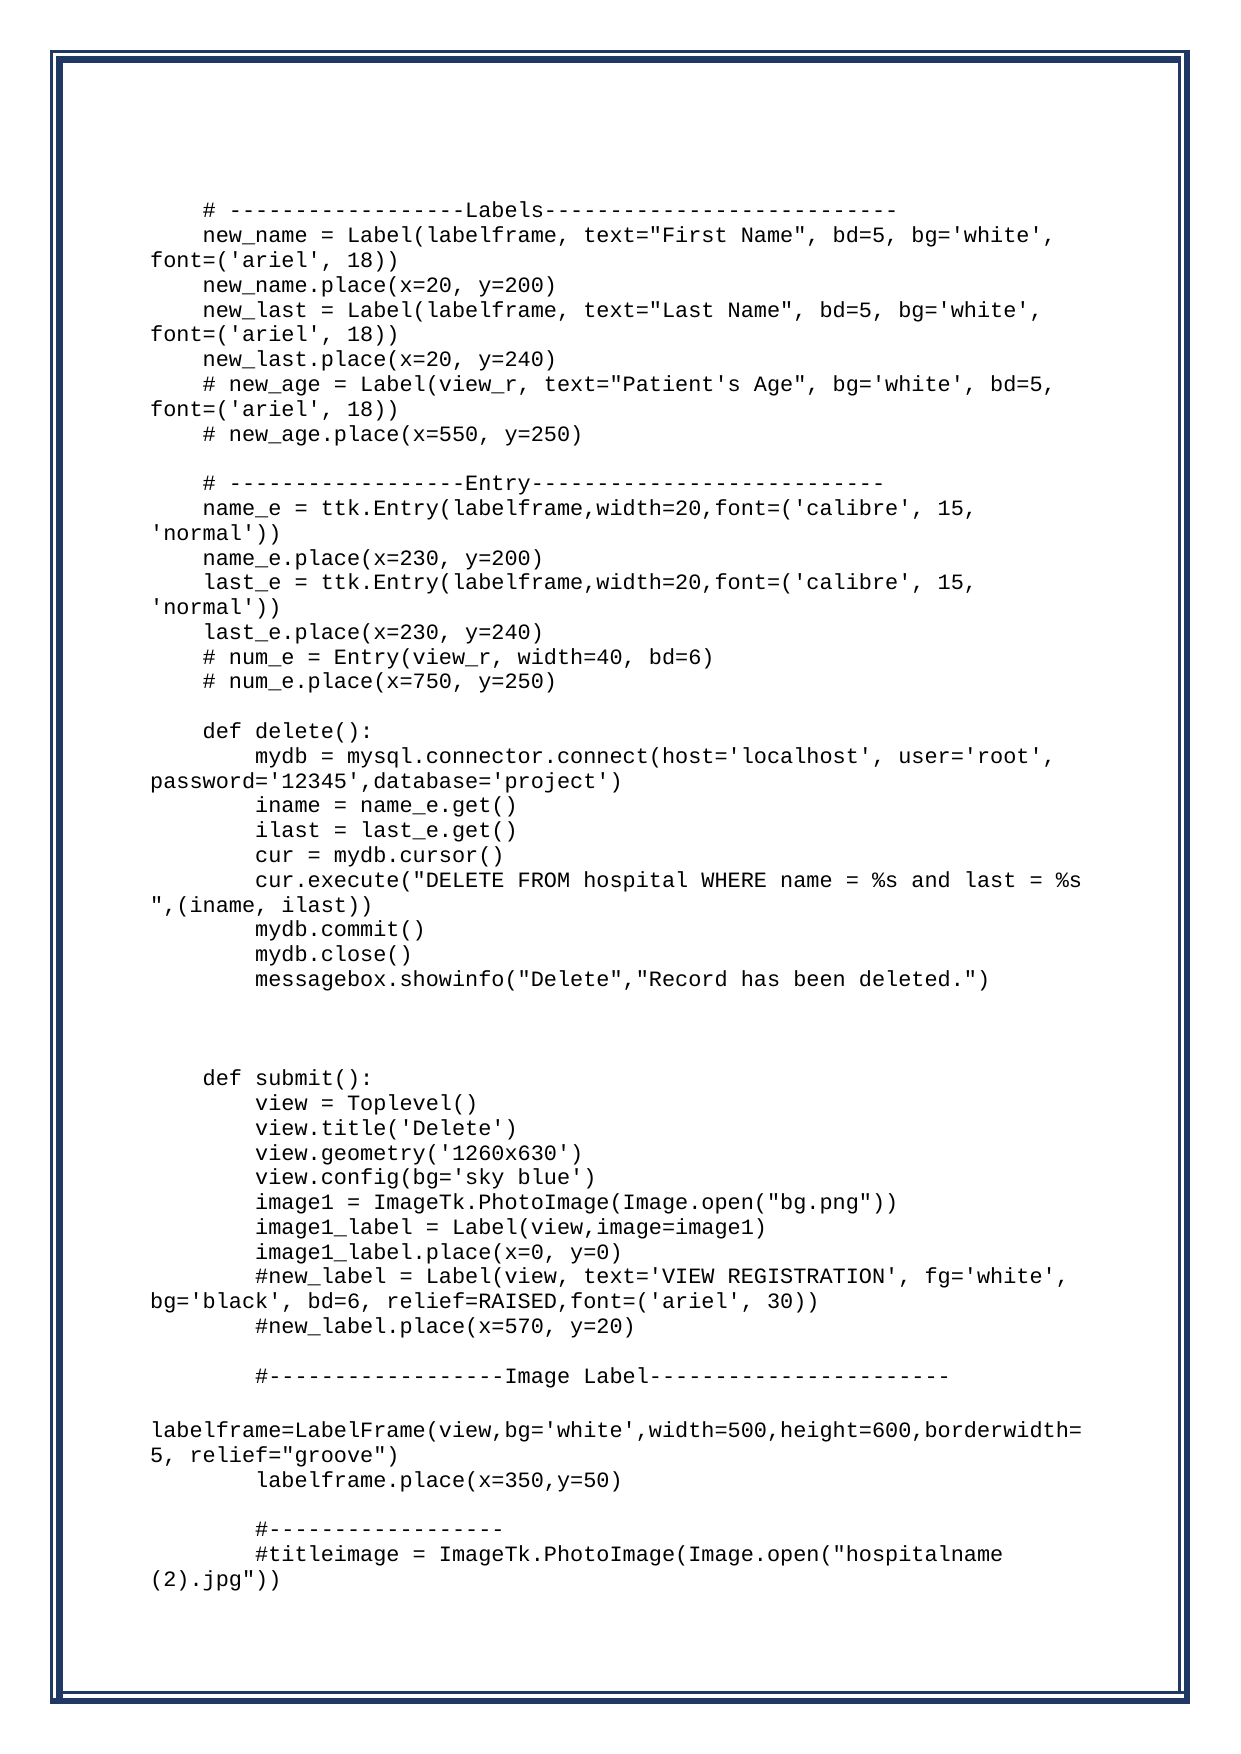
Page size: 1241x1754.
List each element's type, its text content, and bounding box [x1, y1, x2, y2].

text image1_label.place(x=0, y=0) [150, 1241, 1090, 1266]
text # ------------------Labels--------------------------- [150, 199, 1090, 224]
text mydb.close() [150, 943, 1090, 968]
text # new_age.place(x=550, y=250) [150, 423, 1090, 447]
text #titleimage = ImageTk.PhotoImage(Image.open("hospitalname (2).jpg")) [150, 1543, 1090, 1593]
text iname = name_e.get() [150, 794, 1090, 819]
text last_e = ttk.Entry(labelframe,width=20,font=('calibre', 15, 'normal')) [150, 571, 1090, 621]
text name_e = ttk.Entry(labelframe,width=20,font=('calibre', 15, 'normal')) [150, 497, 1090, 547]
text view.config(bg='sky blue') [150, 1166, 1090, 1191]
text # num_e = Entry(view_r, width=40, bd=6) [150, 646, 1090, 671]
text mydb.commit() [150, 918, 1090, 943]
text def submit(): [150, 1067, 1090, 1092]
text view.title('Delete') [150, 1117, 1090, 1142]
text #new_label.place(x=570, y=20) [150, 1315, 1090, 1340]
text # ------------------Entry--------------------------- [150, 472, 1090, 497]
text #new_label = Label(view, text='VIEW REGISTRATION', fg='white', bg='black', bd=6, relief=RAISED,font=('ariel', 30)) [150, 1266, 1090, 1315]
text def delete(): [150, 720, 1090, 745]
text #------------------Image Label----------------------- [150, 1365, 1090, 1389]
text new_last = Label(labelframe, text="Last Name", bd=5, bg='white', font=('ariel', 18)) [150, 299, 1090, 348]
text new_name.place(x=20, y=200) [150, 274, 1090, 299]
text # num_e.place(x=750, y=250) [150, 671, 1090, 695]
text image1 = ImageTk.PhotoImage(Image.open("bg.png")) [150, 1191, 1090, 1216]
text last_e.place(x=230, y=240) [150, 621, 1090, 646]
text name_e.place(x=230, y=200) [150, 547, 1090, 571]
text # new_age = Label(view_r, text="Patient's Age", bg='white', bd=5, font=('ariel', 18)) [150, 373, 1090, 423]
text cur = mydb.cursor() [150, 844, 1090, 869]
text #------------------ [150, 1518, 1090, 1543]
text labelframe=LabelFrame(view,bg='white',width=500,height=600,borderwidth=5, relief="groove") [150, 1389, 1090, 1469]
text cur.execute("DELETE FROM hospital WHERE name = %s and last = %s ",(iname, ilast)) [150, 869, 1090, 918]
text new_last.place(x=20, y=240) [150, 348, 1090, 373]
text mydb = mysql.connector.connect(host='localhost', user='root', password='12345',database='project') [150, 745, 1090, 794]
text view.geometry('1260x630') [150, 1142, 1090, 1166]
text new_name = Label(labelframe, text="First Name", bd=5, bg='white', font=('ariel', 18)) [150, 224, 1090, 274]
text ilast = last_e.get() [150, 819, 1090, 844]
text labelframe.place(x=350,y=50) [150, 1469, 1090, 1494]
text view = Toplevel() [150, 1092, 1090, 1117]
text messagebox.showinfo("Delete","Record has been deleted.") [150, 968, 1090, 993]
text image1_label = Label(view,image=image1) [150, 1216, 1090, 1241]
